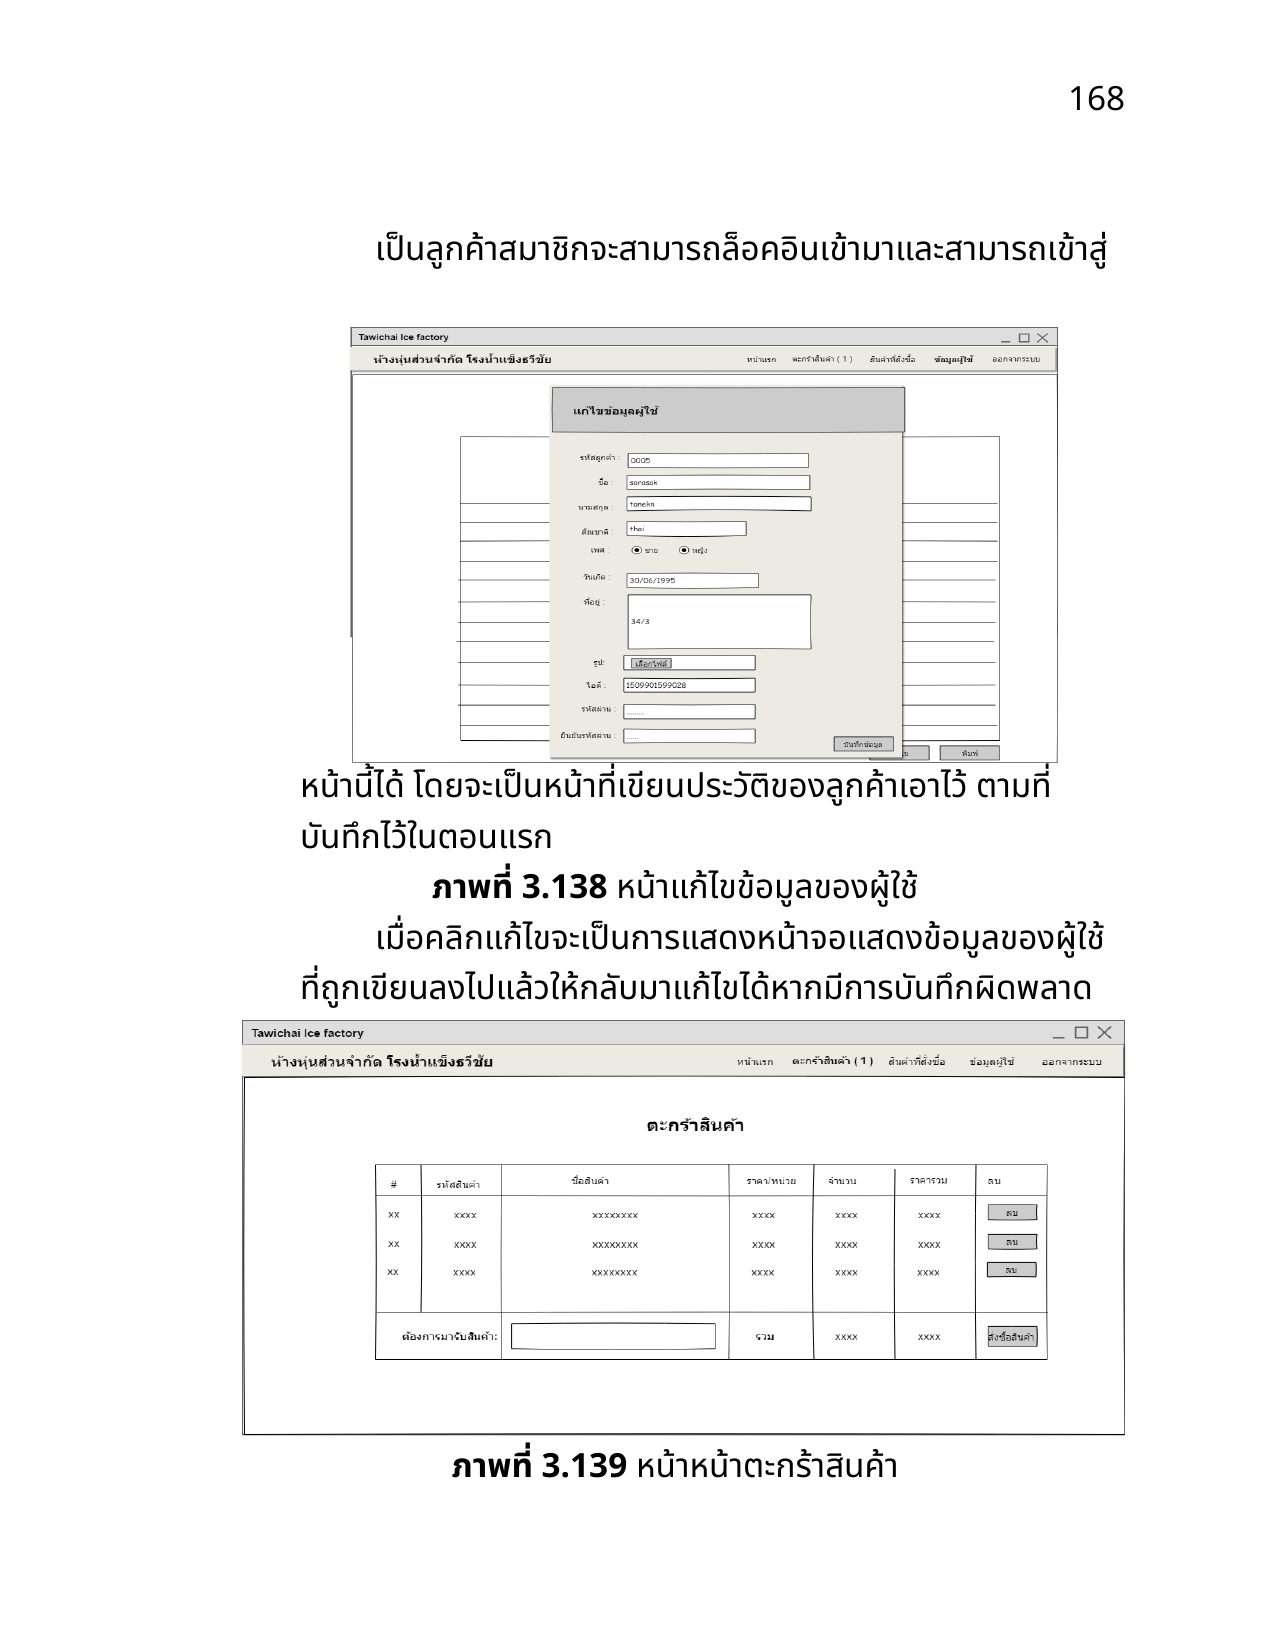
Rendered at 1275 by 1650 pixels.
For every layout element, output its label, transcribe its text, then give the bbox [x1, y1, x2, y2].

text ภาพที่ 3.138 หน้าแก้ไขข้อมูลของผู้ใช้ [225, 863, 1125, 914]
picture [233, 1014, 1134, 1442]
text เมื่อคลิกแก้ไขจะเป็นการแสดงหน้าจอแสดงข้อมูลของผู้ใช้ที่ถูกเขียนลงไปแล้วให้กลับมาแก้ไขได้หากมีการบันทึกผิดพลาด [300, 914, 1125, 1014]
picture [345, 324, 1061, 763]
